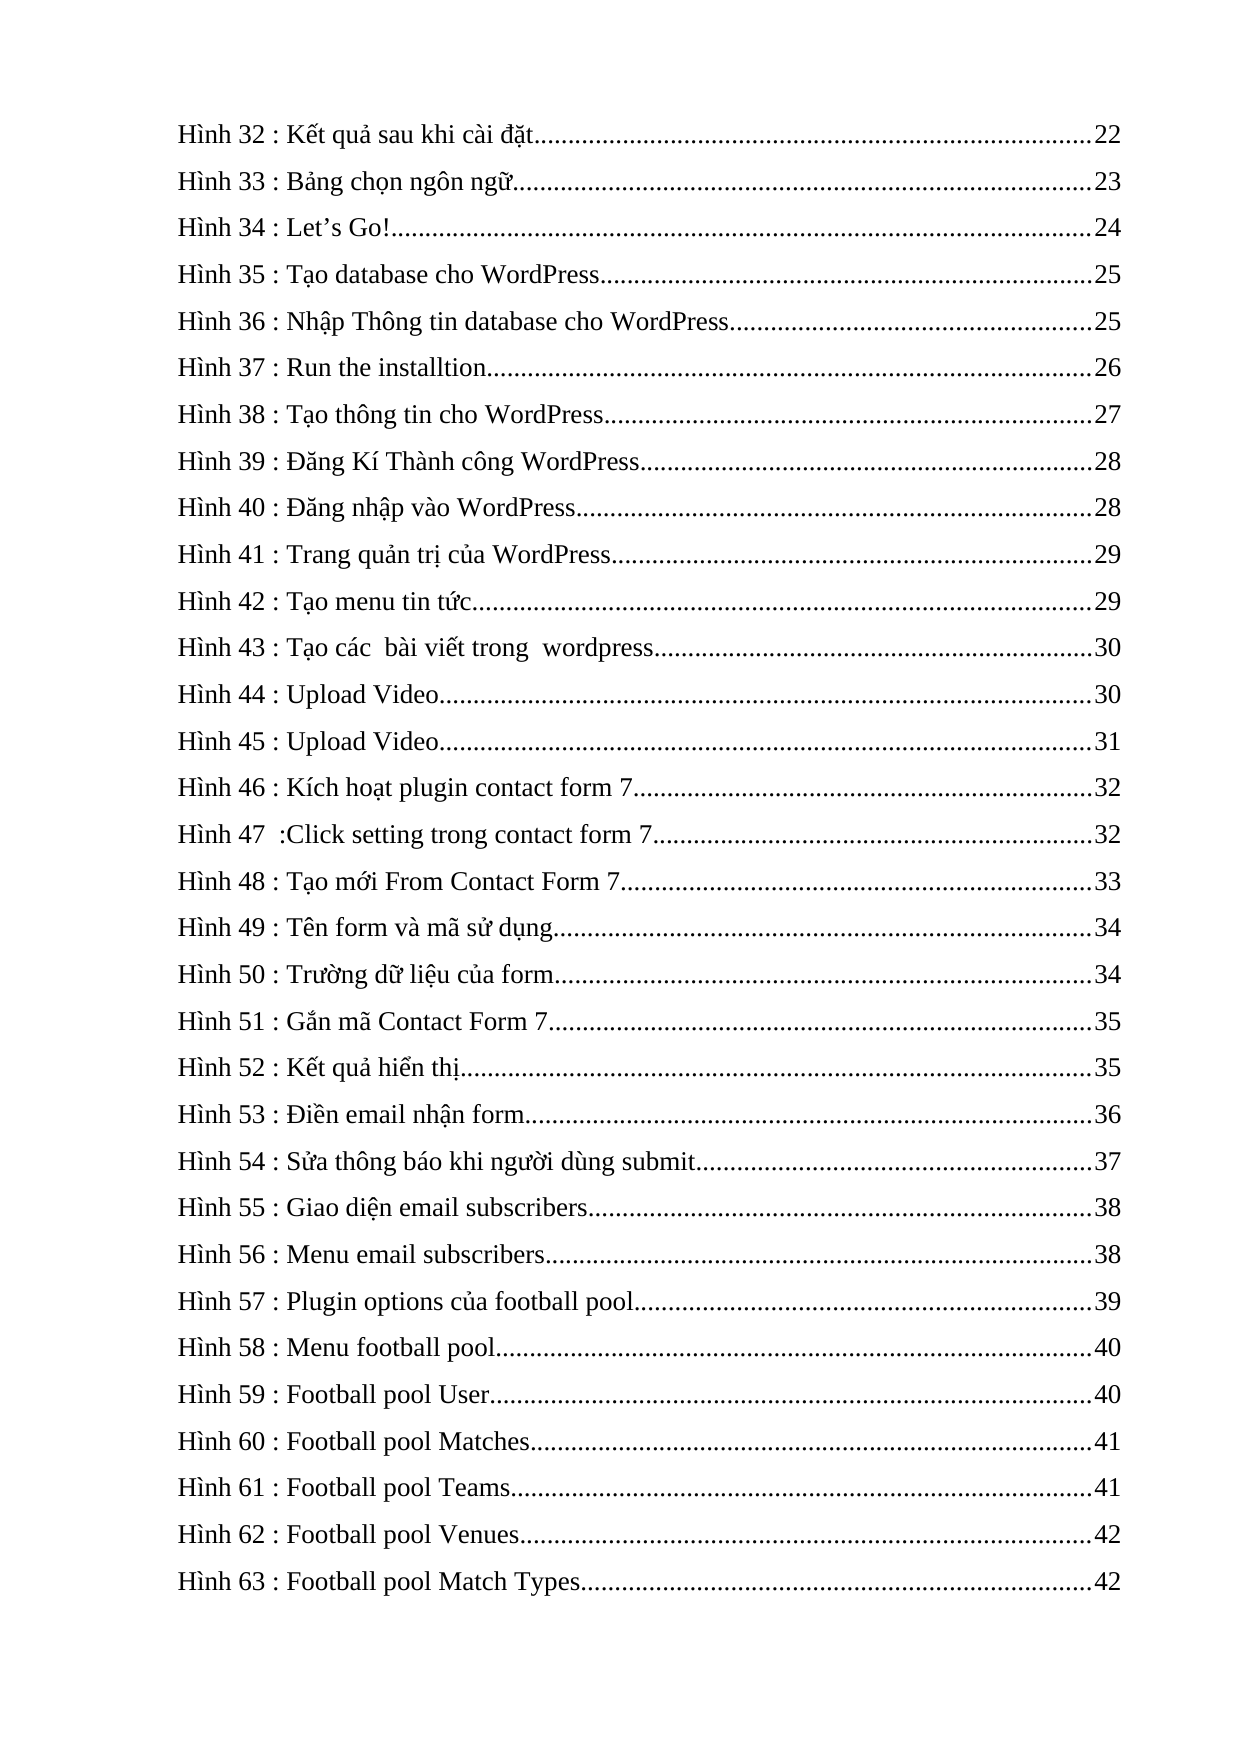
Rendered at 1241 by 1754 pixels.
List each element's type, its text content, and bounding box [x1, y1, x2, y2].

text Hình 41 : Trang quản trị của WordPress 29 [177, 538, 1122, 569]
text Hình 35 : Tạo database cho WordPress 25 [177, 258, 1122, 289]
text Hình 45 : Upload Video 31 [177, 725, 1122, 756]
text Hình 34 : Let’s Go! 24 [177, 211, 1122, 243]
text Hình 32 : Kết quả sau khi cài đặt 22 [177, 118, 1122, 149]
text Hình 46 : Kích hoạt plugin contact form 7 32 [177, 771, 1122, 803]
text Hình 47 :Click setting trong contact form 7 32 [177, 818, 1122, 849]
text Hình 33 : Bảng chọn ngôn ngữ 23 [177, 165, 1122, 196]
text Hình 63 : Football pool Match Types 42 [177, 1565, 1122, 1596]
text Hình 53 : Điền email nhận form 36 [177, 1098, 1122, 1129]
text Hình 54 : Sửa thông báo khi người dùng submit 37 [177, 1145, 1122, 1176]
text Hình 37 : Run the installtion 26 [177, 351, 1122, 383]
text Hình 62 : Football pool Venues 42 [177, 1518, 1122, 1549]
text Hình 58 : Menu football pool 40 [177, 1331, 1122, 1363]
text Hình 56 : Menu email subscribers 38 [177, 1238, 1122, 1269]
text Hình 44 : Upload Video 30 [177, 678, 1122, 709]
text Hình 55 : Giao diện email subscribers 38 [177, 1191, 1122, 1223]
text Hình 48 : Tạo mới From Contact Form 7 33 [177, 865, 1122, 896]
text Hình 39 : Đăng Kí Thành công WordPress 28 [177, 445, 1122, 476]
text Hình 52 : Kết quả hiển thị 35 [177, 1051, 1122, 1083]
text Hình 40 : Đăng nhập vào WordPress 28 [177, 491, 1122, 523]
text Hình 61 : Football pool Teams 41 [177, 1471, 1122, 1503]
text Hình 49 : Tên form và mã sử dụng 34 [177, 911, 1122, 943]
text Hình 51 : Gắn mã Contact Form 7 35 [177, 1005, 1122, 1036]
text Hình 42 : Tạo menu tin tức 29 [177, 585, 1122, 616]
text Hình 38 : Tạo thông tin cho WordPress 27 [177, 398, 1122, 429]
text Hình 36 : Nhập Thông tin database cho WordPress 25 [177, 305, 1122, 336]
text Hình 57 : Plugin options của football pool 39 [177, 1285, 1122, 1316]
text Hình 59 : Football pool User 40 [177, 1378, 1122, 1409]
text Hình 43 : Tạo các bài viết trong wordpress 30 [177, 631, 1122, 663]
text Hình 60 : Football pool Matches 41 [177, 1425, 1122, 1456]
text Hình 50 : Trường dữ liệu của form 34 [177, 958, 1122, 989]
